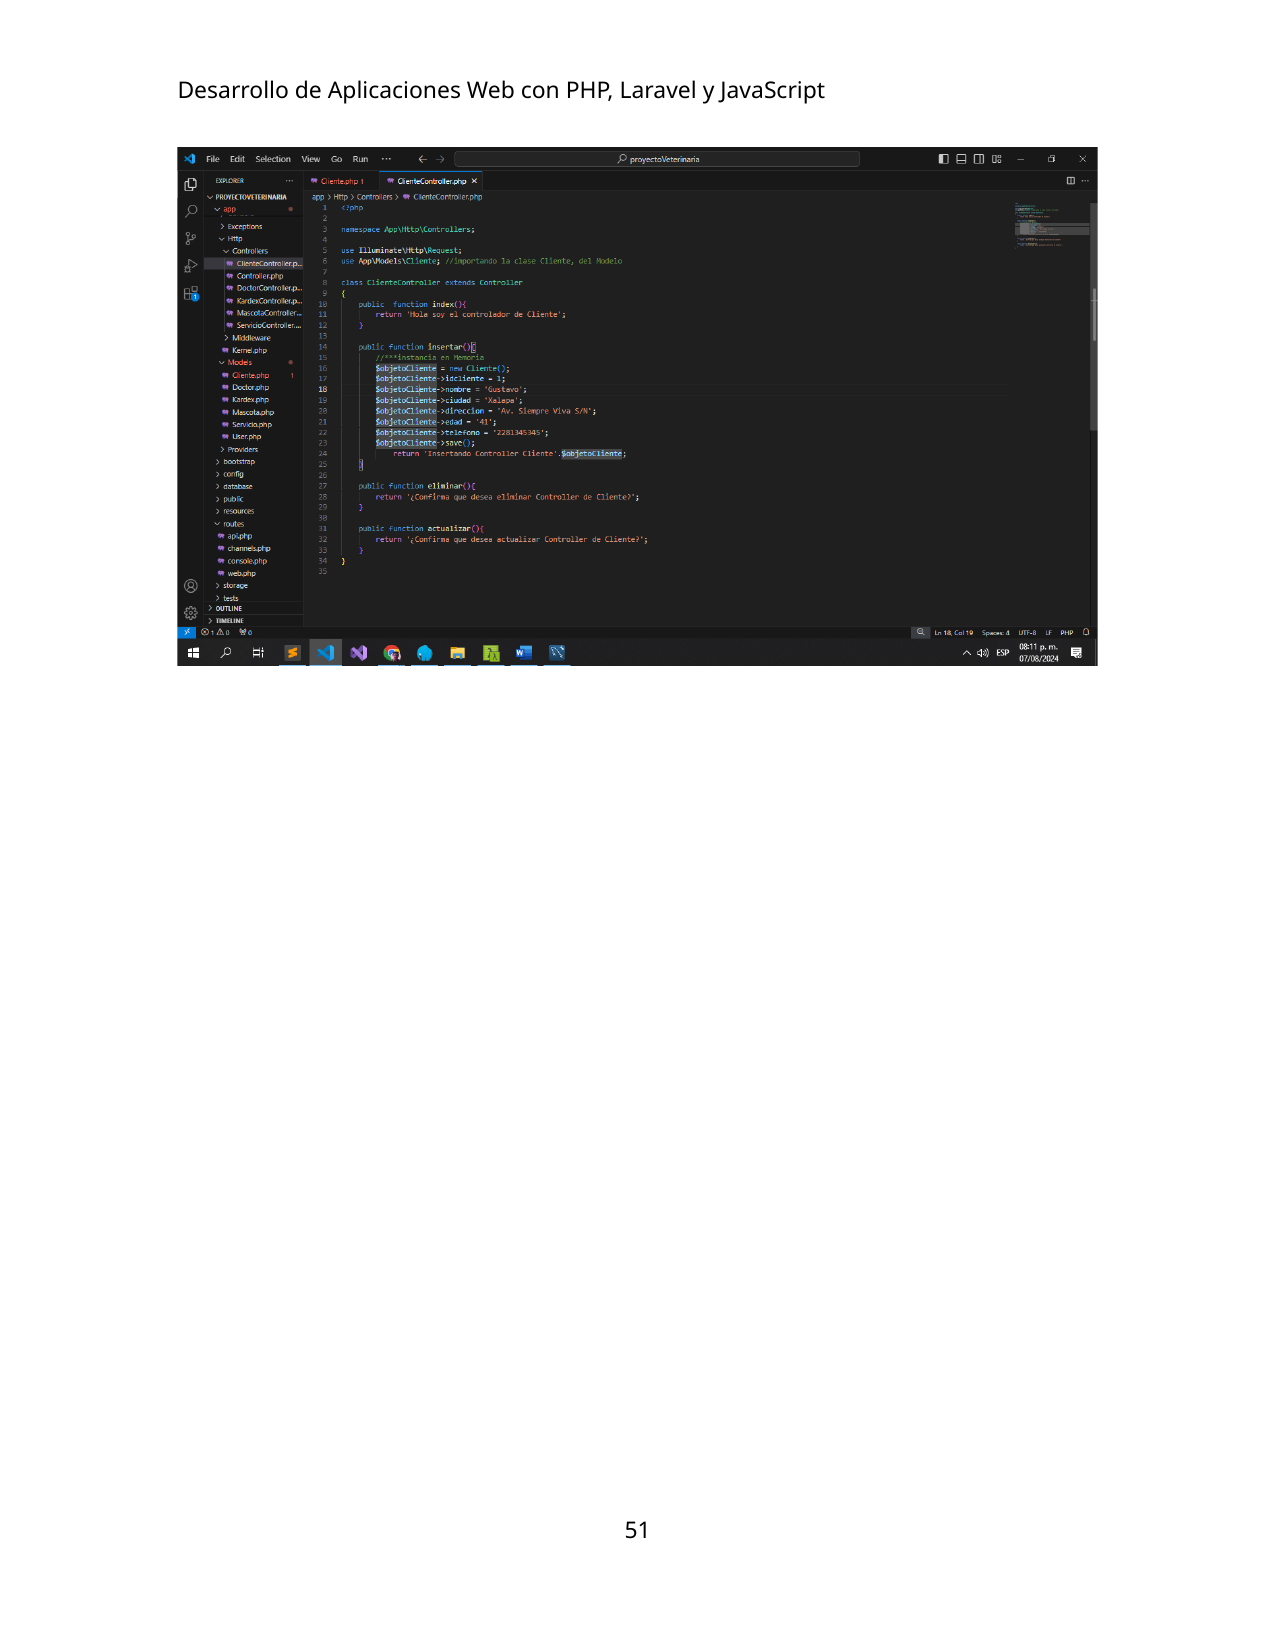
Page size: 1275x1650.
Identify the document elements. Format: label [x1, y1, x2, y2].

picture [177, 147, 1098, 666]
